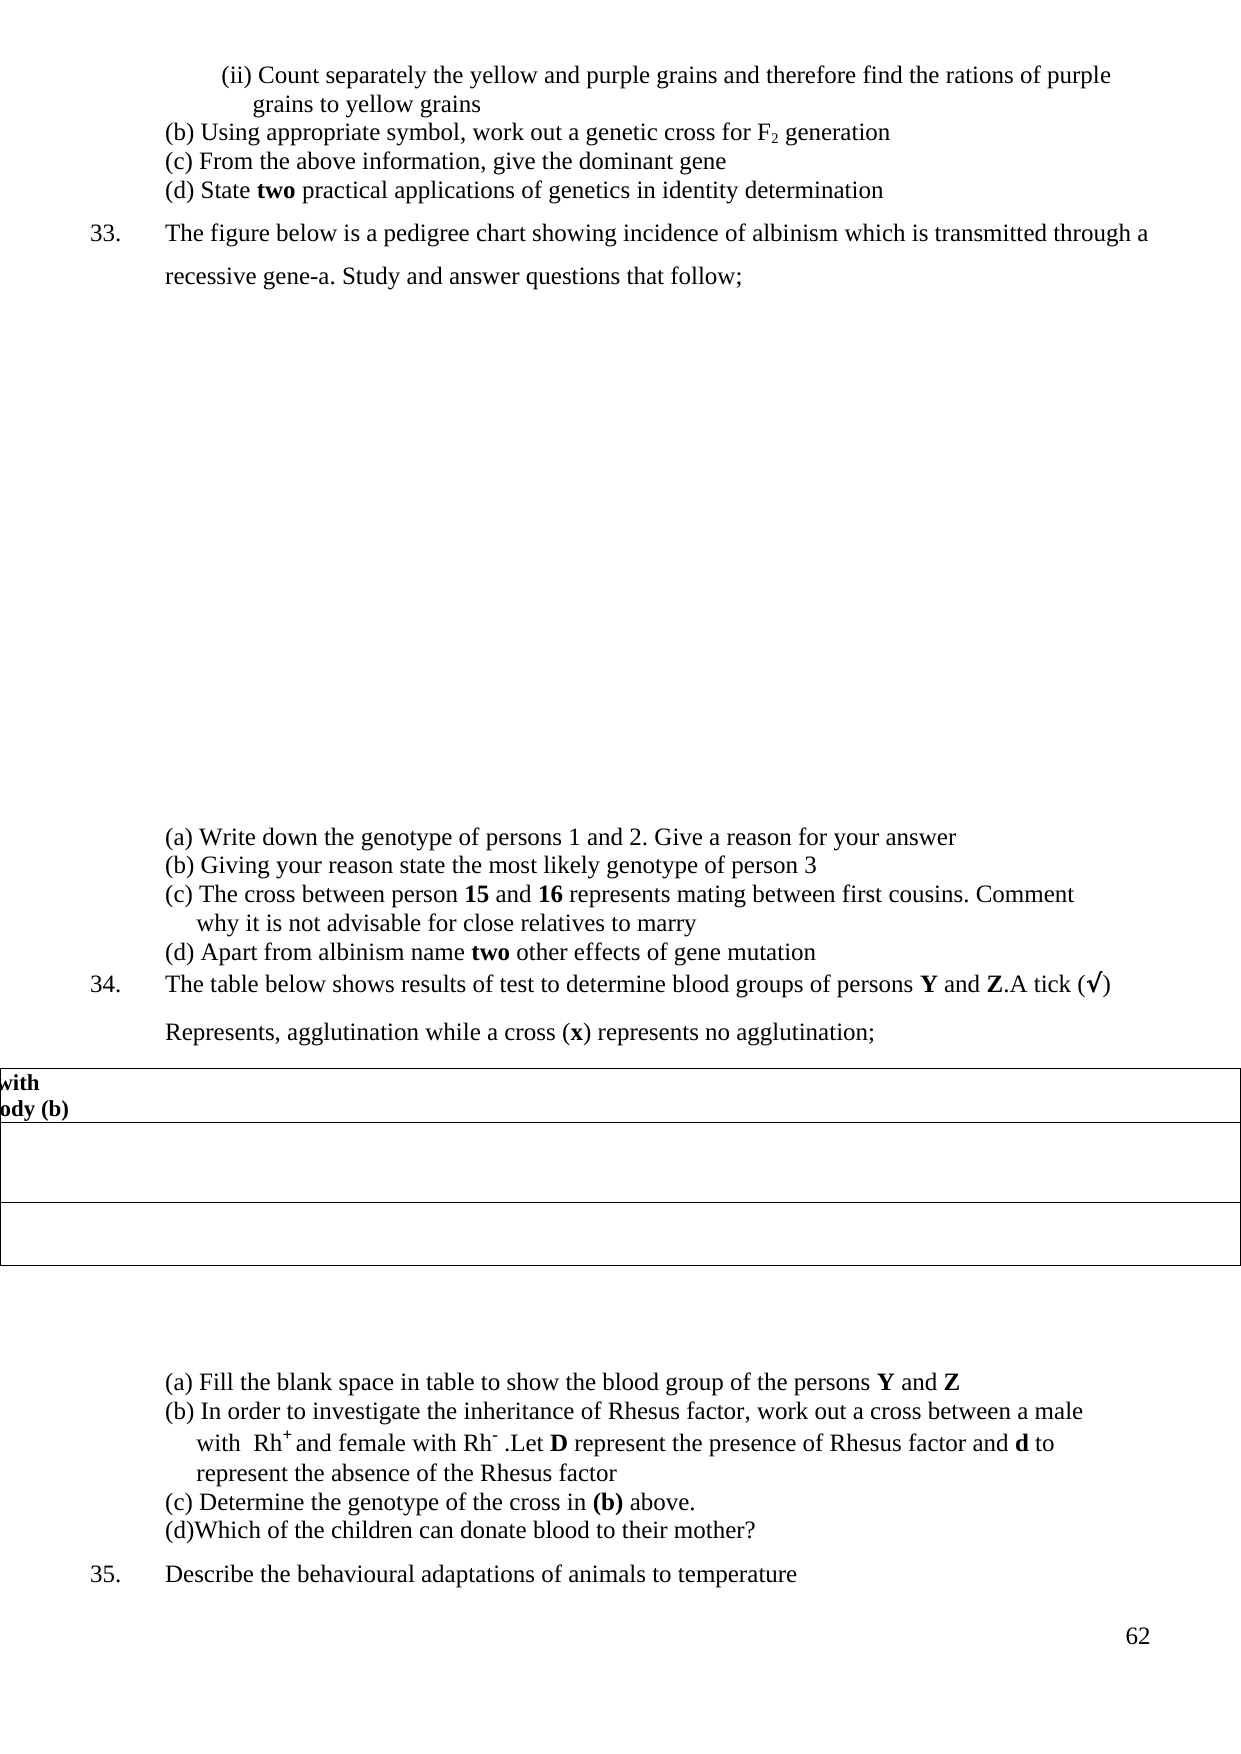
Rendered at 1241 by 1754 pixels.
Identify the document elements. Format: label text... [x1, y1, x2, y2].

text Represents, agglutination while a cross (x) represents no agglutination; [90, 1017, 1150, 1045]
text (c) From the above information, give the dominant gene [90, 146, 1150, 175]
text why it is not advisable for close relatives to marry [90, 908, 1150, 937]
text (ii) Count separately the yellow and purple grains and therefore find the rations of purple [90, 60, 1150, 89]
text (d) State two practical applications of genetics in identity determination [90, 175, 1150, 204]
text represent the absence of the Rhesus factor [90, 1458, 1150, 1487]
text (c) The cross between person 15 and 16 represents mating between first cousins. Comment [90, 879, 1150, 908]
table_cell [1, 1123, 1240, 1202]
text recessive gene-a. Study and answer questions that follow; [90, 261, 1150, 290]
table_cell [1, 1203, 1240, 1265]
text (a) Fill the blank space in table to show the blood group of the persons Y and Z [90, 1338, 1150, 1396]
text (b) In order to investigate the inheritance of Rhesus factor, work out a cross between a male [90, 1396, 1150, 1424]
text (d) Apart from albinism name two other effects of gene mutation [90, 937, 1150, 966]
text 34. The table below shows results of test to determine blood groups of persons Y and Z.A tick (√) [90, 966, 1150, 1000]
text (a) Write down the genotype of persons 1 and 2. Give a reason for your answer [90, 822, 1150, 851]
text grains to yellow grains [90, 89, 1150, 117]
text (b) Giving your reason state the most likely genotype of person 3 [90, 851, 1150, 879]
text (c) Determine the genotype of the cross in (b) above. [90, 1487, 1150, 1516]
text (d)Which of the children can donate blood to their mother? [90, 1516, 1150, 1544]
text 33. The figure below is a pedigree chart showing incidence of albinism which is transmitted through a [90, 218, 1150, 247]
text with Rh+ and female with Rh- .Let D represent the presence of Rhesus factor and d to [90, 1424, 1150, 1458]
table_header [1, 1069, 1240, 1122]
text (b) Using appropriate symbol, work out a genetic cross for F2 generation [90, 117, 1150, 146]
text 35. Describe the behavioural adaptations of animals to temperature [90, 1559, 1150, 1587]
